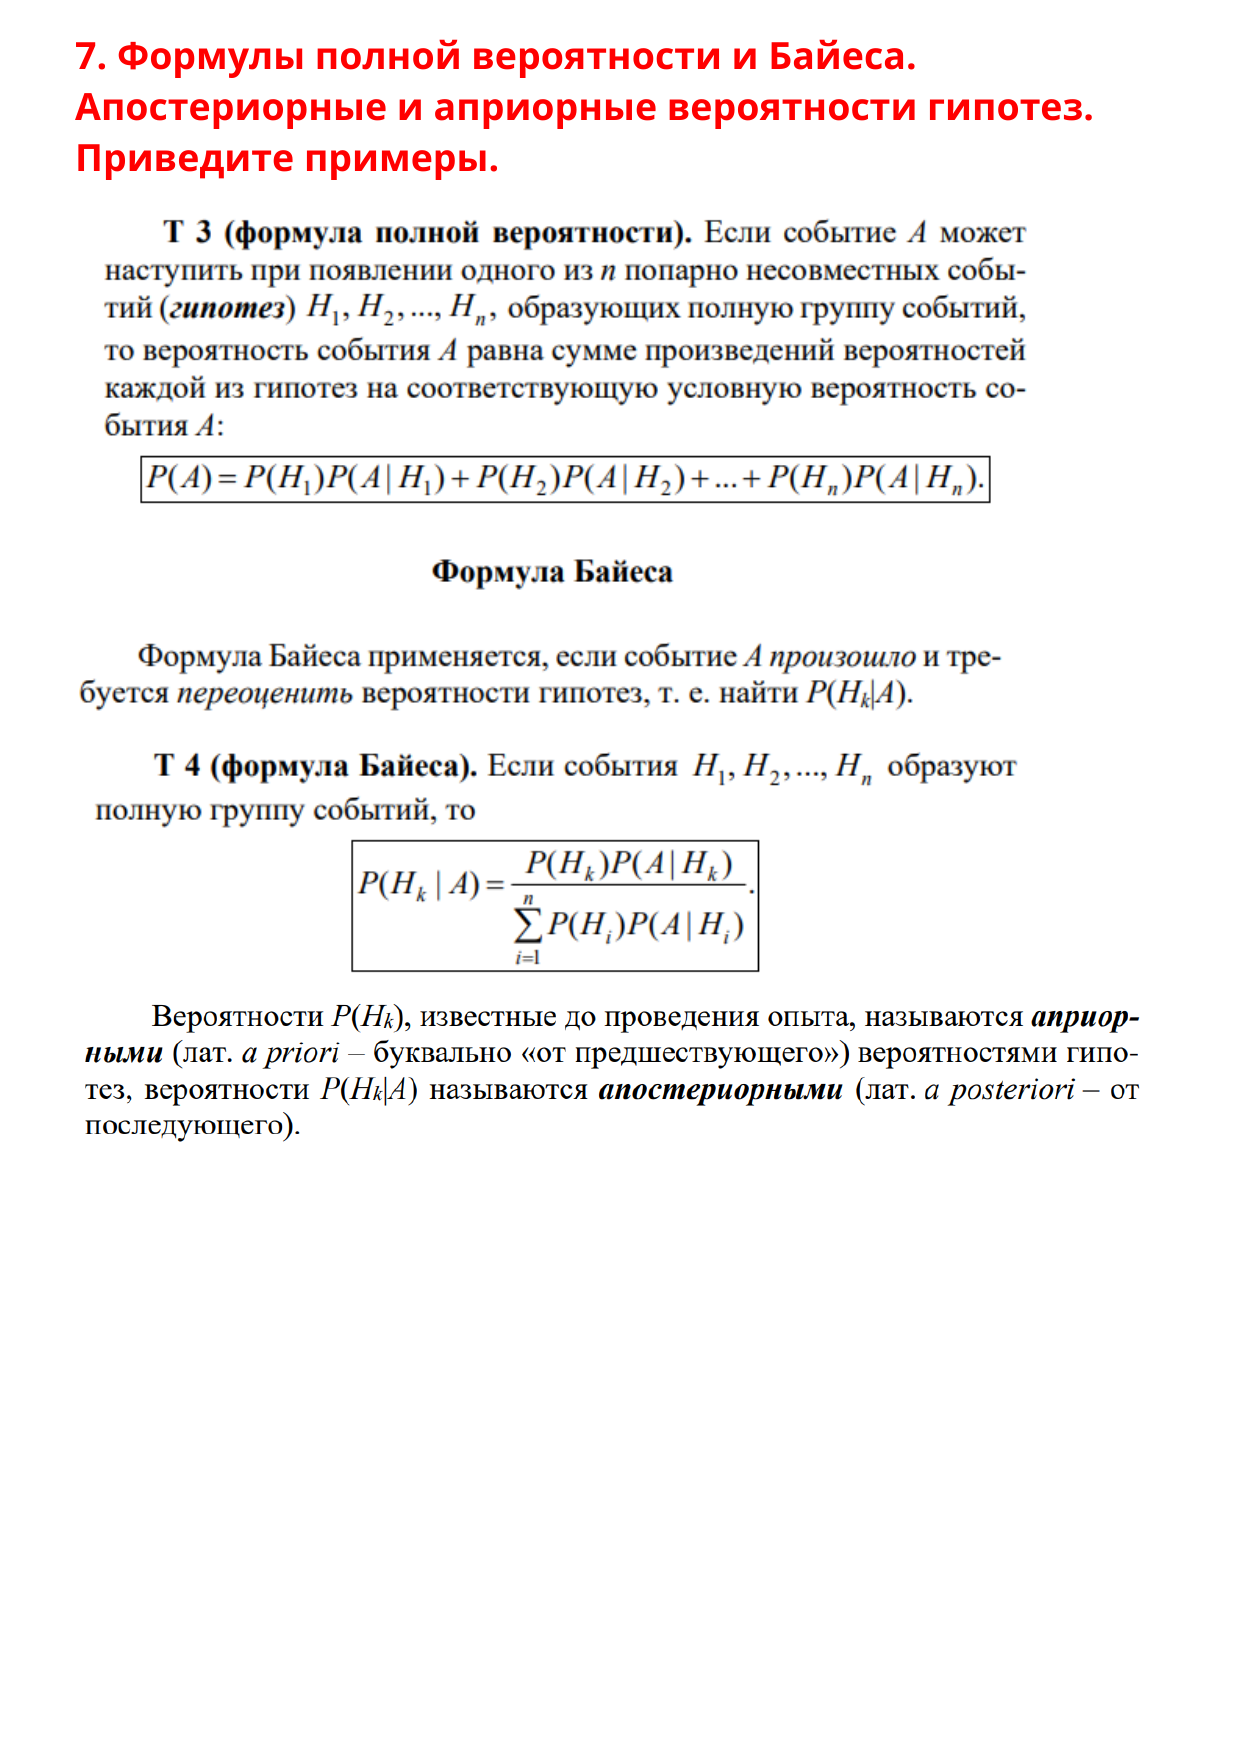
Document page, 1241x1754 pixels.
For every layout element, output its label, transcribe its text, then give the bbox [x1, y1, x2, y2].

picture [75, 211, 1044, 508]
picture [75, 526, 1046, 623]
picture [75, 743, 1044, 980]
subtitle 7. Формулы полной вероятности и Байеса. Апостериорные и априорные вероятности гипотез. Приведите примеры. [75, 29, 1165, 183]
picture [75, 641, 1024, 725]
picture [75, 998, 1166, 1145]
